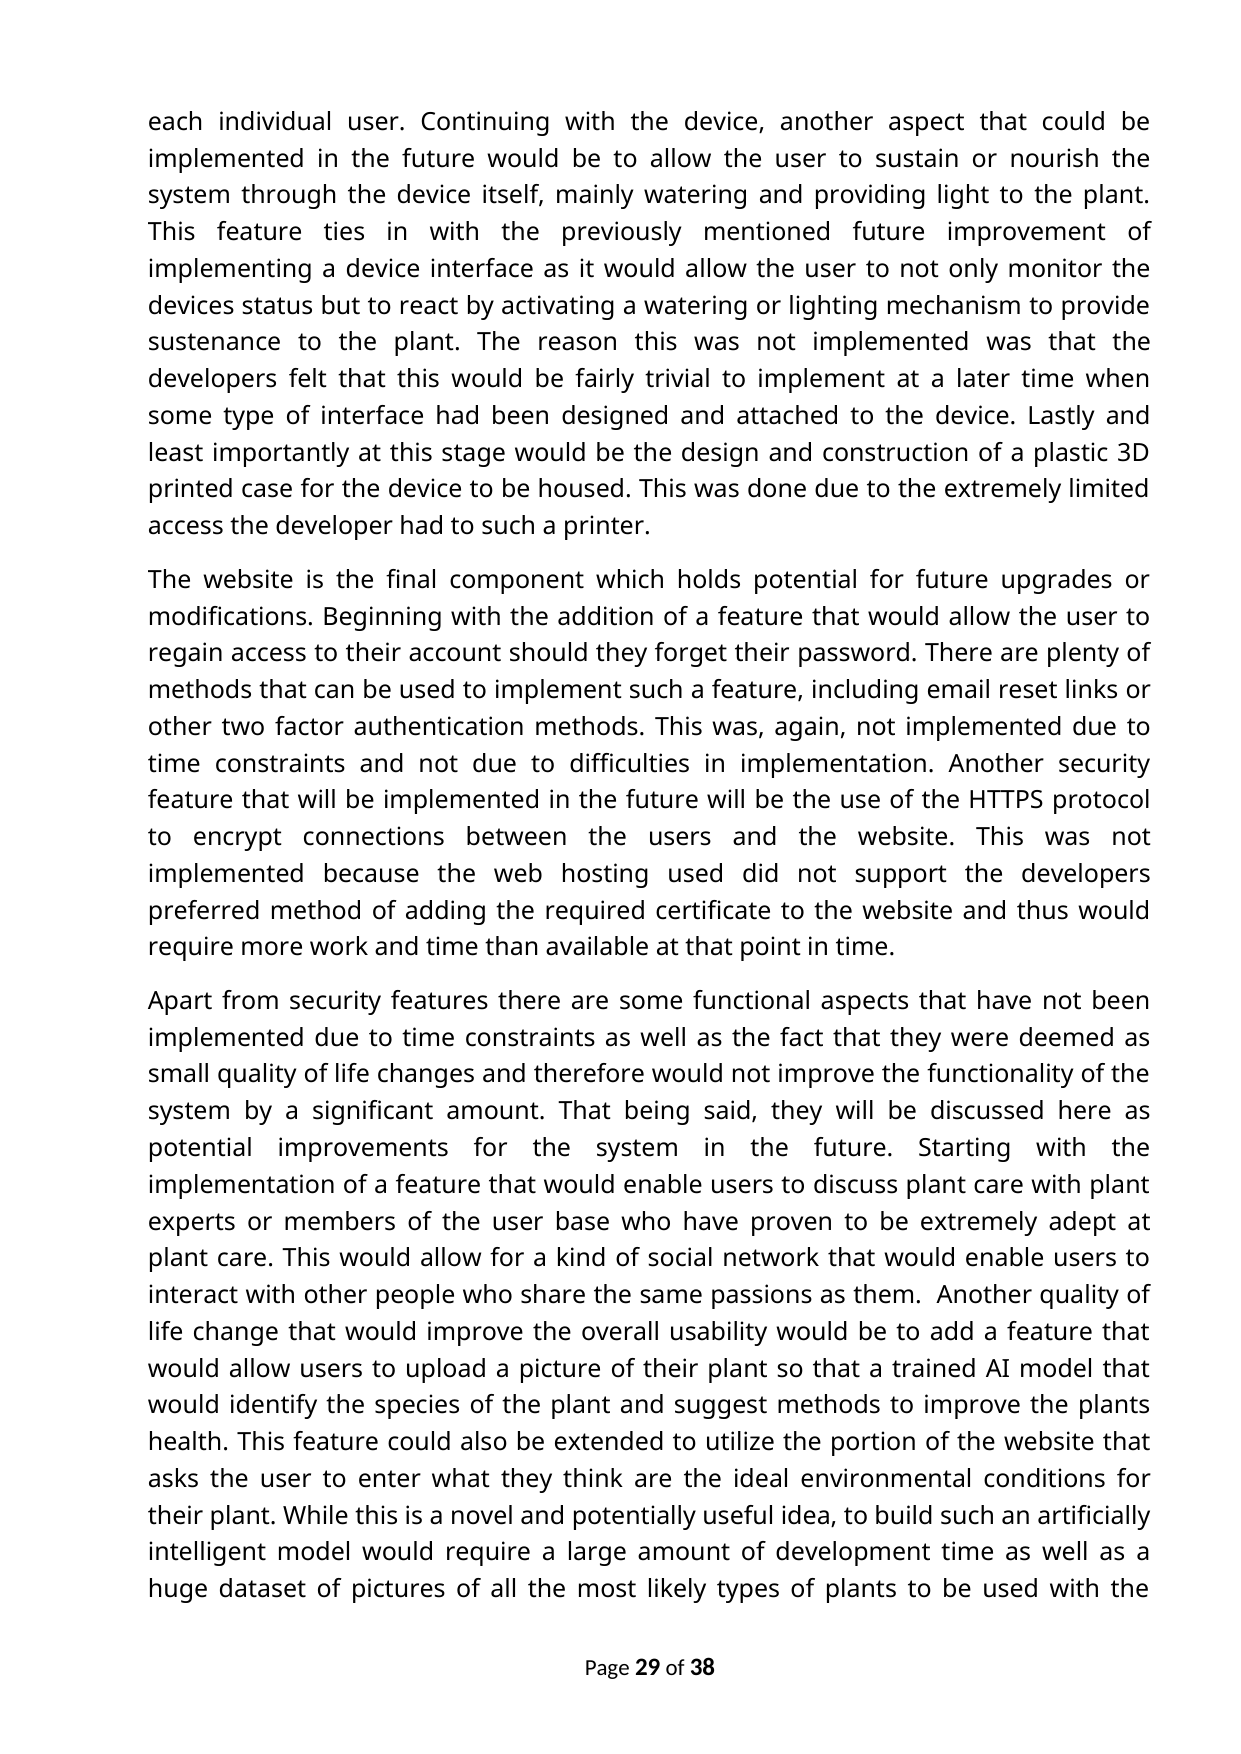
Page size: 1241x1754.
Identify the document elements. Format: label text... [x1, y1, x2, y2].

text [148, 103, 1152, 542]
text The website is the final component which holds potential for future upgrades or modifications. Beginning with the addition of a feature that would allow the user to regain access to their account should they forget their password. There are plenty of methods that can be used to implement such a feature, including email reset links or other two factor authentication methods. This was, again, not implemented due to time constraints and not due to difficulties in implementation. Another security feature that will be implemented in the future will be the use of the HTTPS protocol to encrypt connections between the users and the website. This was not implemented because the web hosting used did not support the developers preferred method of adding the required certificate to the website and thus would require more work and time than available at that point in time. [148, 561, 1152, 963]
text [148, 982, 1152, 1605]
